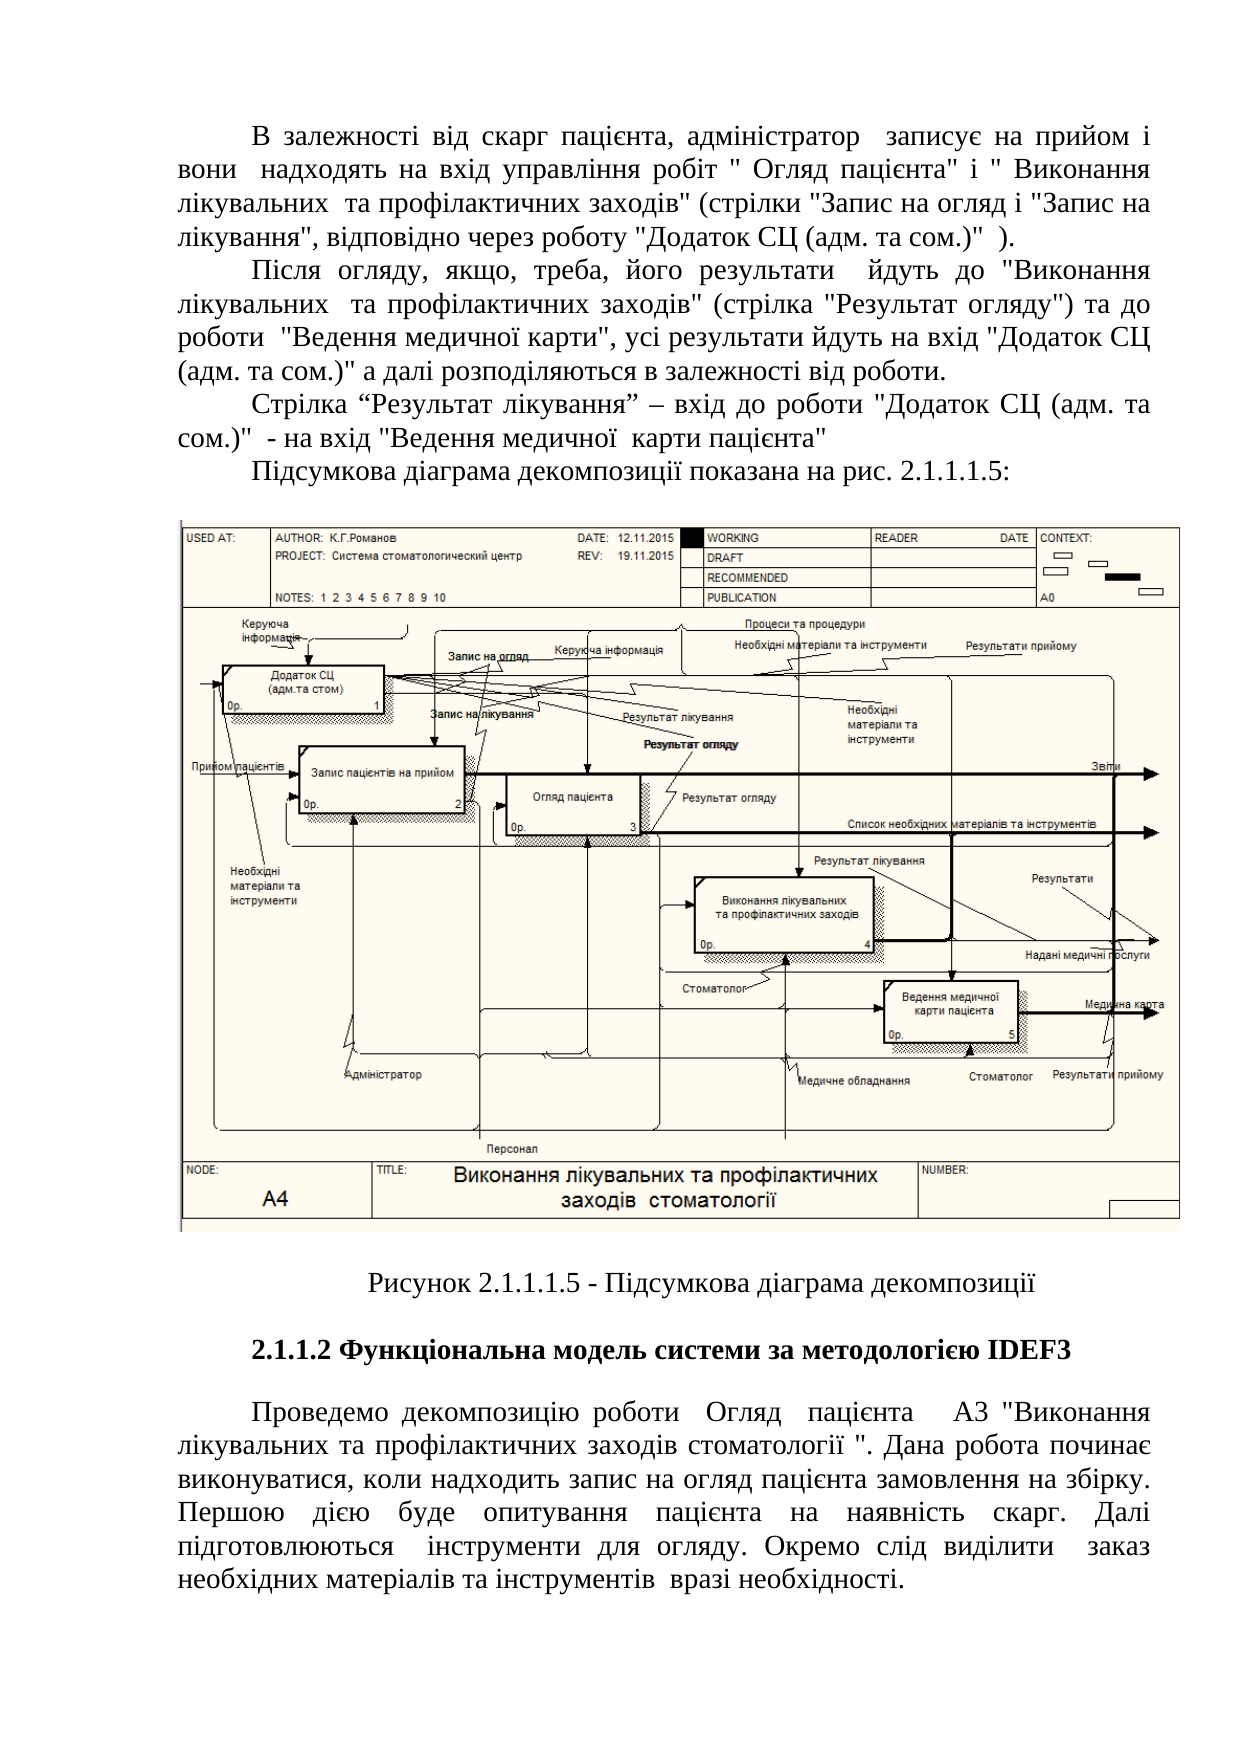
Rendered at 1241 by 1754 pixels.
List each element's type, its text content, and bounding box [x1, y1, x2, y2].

text В залежності від скарг пацієнта, адміністратор записує на прийом і вони надходять на вхід управління робіт " Огляд пацієнта" і " Виконання лікувальних та профілактичних заходів" (стрілки "Запис на огляд і "Запис на лікування", відповідно через роботу "Додаток СЦ (адм. та сом.)" ). [177, 118, 1152, 252]
text Рисунок 2.1.1.1.5 - Підсумкова діаграма декомпозиції [177, 1265, 1152, 1299]
text Підсумкова діаграма декомпозиції показана на рис. 2.1.1.1.5: [177, 453, 1152, 487]
text Стрілка “Результат лікування” – вхід до роботи "Додаток СЦ (адм. та сом.)" - на вхід "Ведення медичної карти пацієнта" [177, 386, 1152, 453]
picture [177, 520, 1181, 1232]
text Проведемо декомпозицію роботи Огляд пацієнта А3 "Виконання лікувальних та профілактичних заходів стоматології ". Дана робота починає виконуватися, коли надходить запис на огляд пацієнта замовлення на збірку. Першою дією буде опитування пацієнта на наявність скарг. Далі підготовлюються інструменти для огляду. Окремо слід виділити заказ необхідних матеріалів та інструментів вразі необхідності. [177, 1394, 1152, 1595]
text Після огляду, якщо, треба, його результати йдуть до "Виконання лікувальних та профілактичних заходів" (стрілка "Результат огляду") та до роботи "Ведення медичної карти", усі результати йдуть на вхід "Додаток СЦ (адм. та сом.)" а далі розподіляються в залежності від роботи. [177, 252, 1152, 386]
subtitle 2.1.1.2 Функціональна модель системи за методологією IDEF3 [177, 1332, 1152, 1366]
